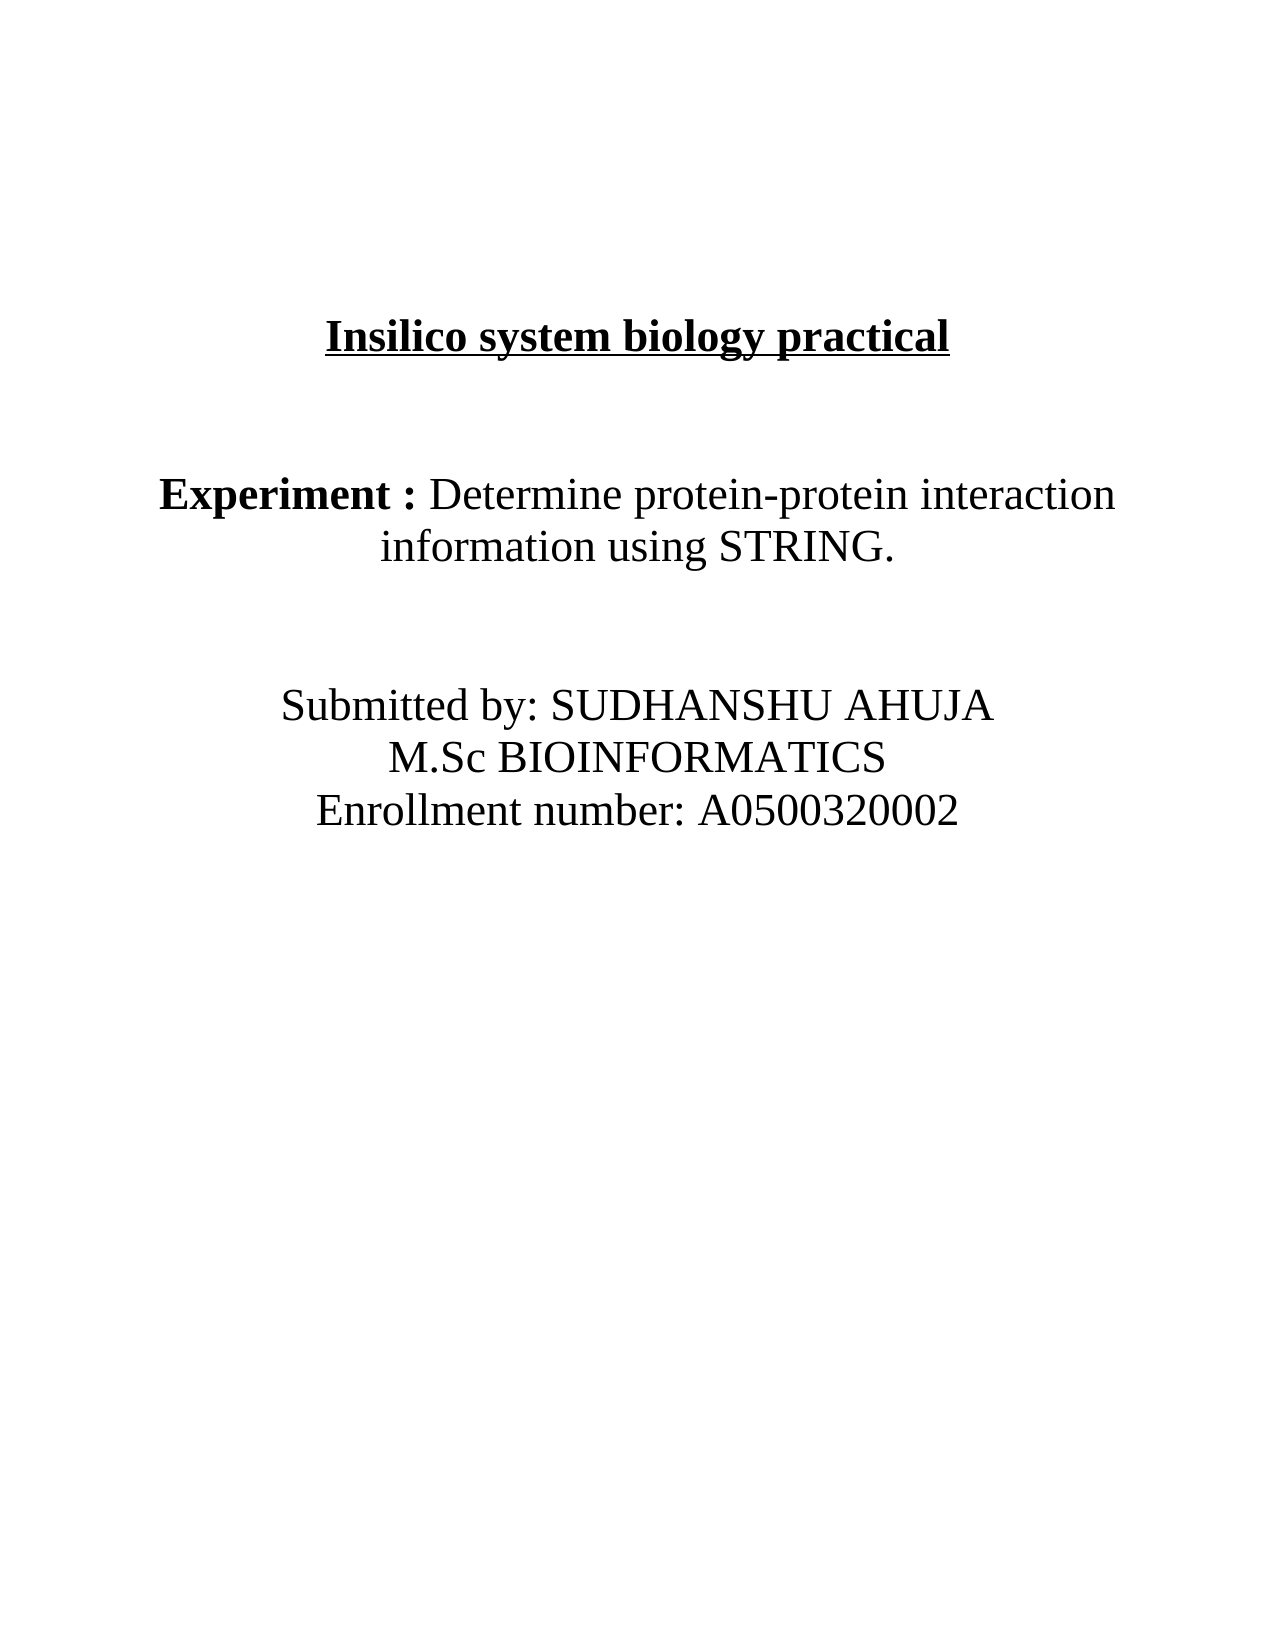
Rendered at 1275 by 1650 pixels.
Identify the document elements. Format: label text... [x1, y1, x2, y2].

text Enrollment number: A0500320002 [150, 782, 1125, 835]
text M.Sc BIOINFORMATICS [150, 730, 1125, 782]
text Experiment : Determine protein-protein interaction information using STRING. [150, 466, 1125, 572]
text Submitted by: SUDHANSHU AHUJA [150, 677, 1125, 730]
text Insilico system biology practical [150, 308, 1125, 361]
